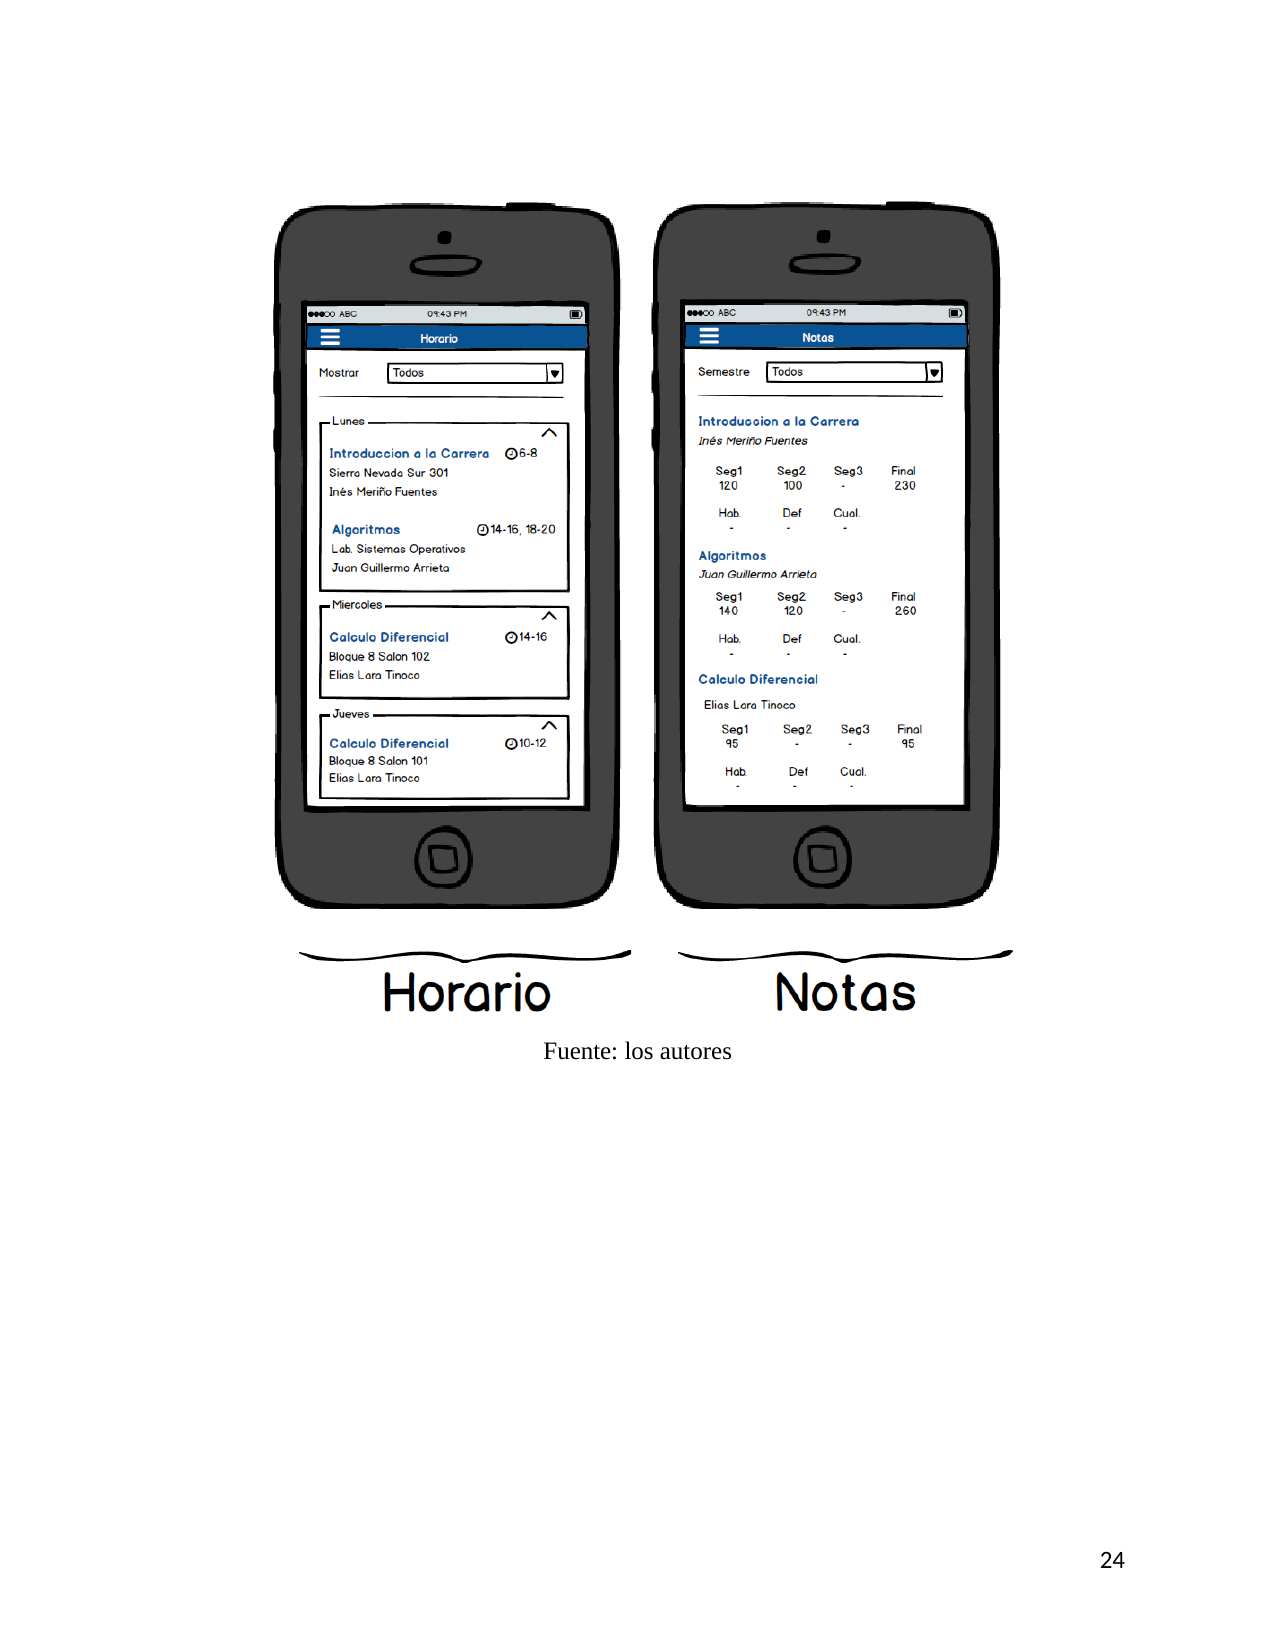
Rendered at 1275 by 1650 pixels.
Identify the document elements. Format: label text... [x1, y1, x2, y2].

text Fuente: los autores [150, 1036, 1125, 1065]
picture [256, 150, 1019, 1037]
